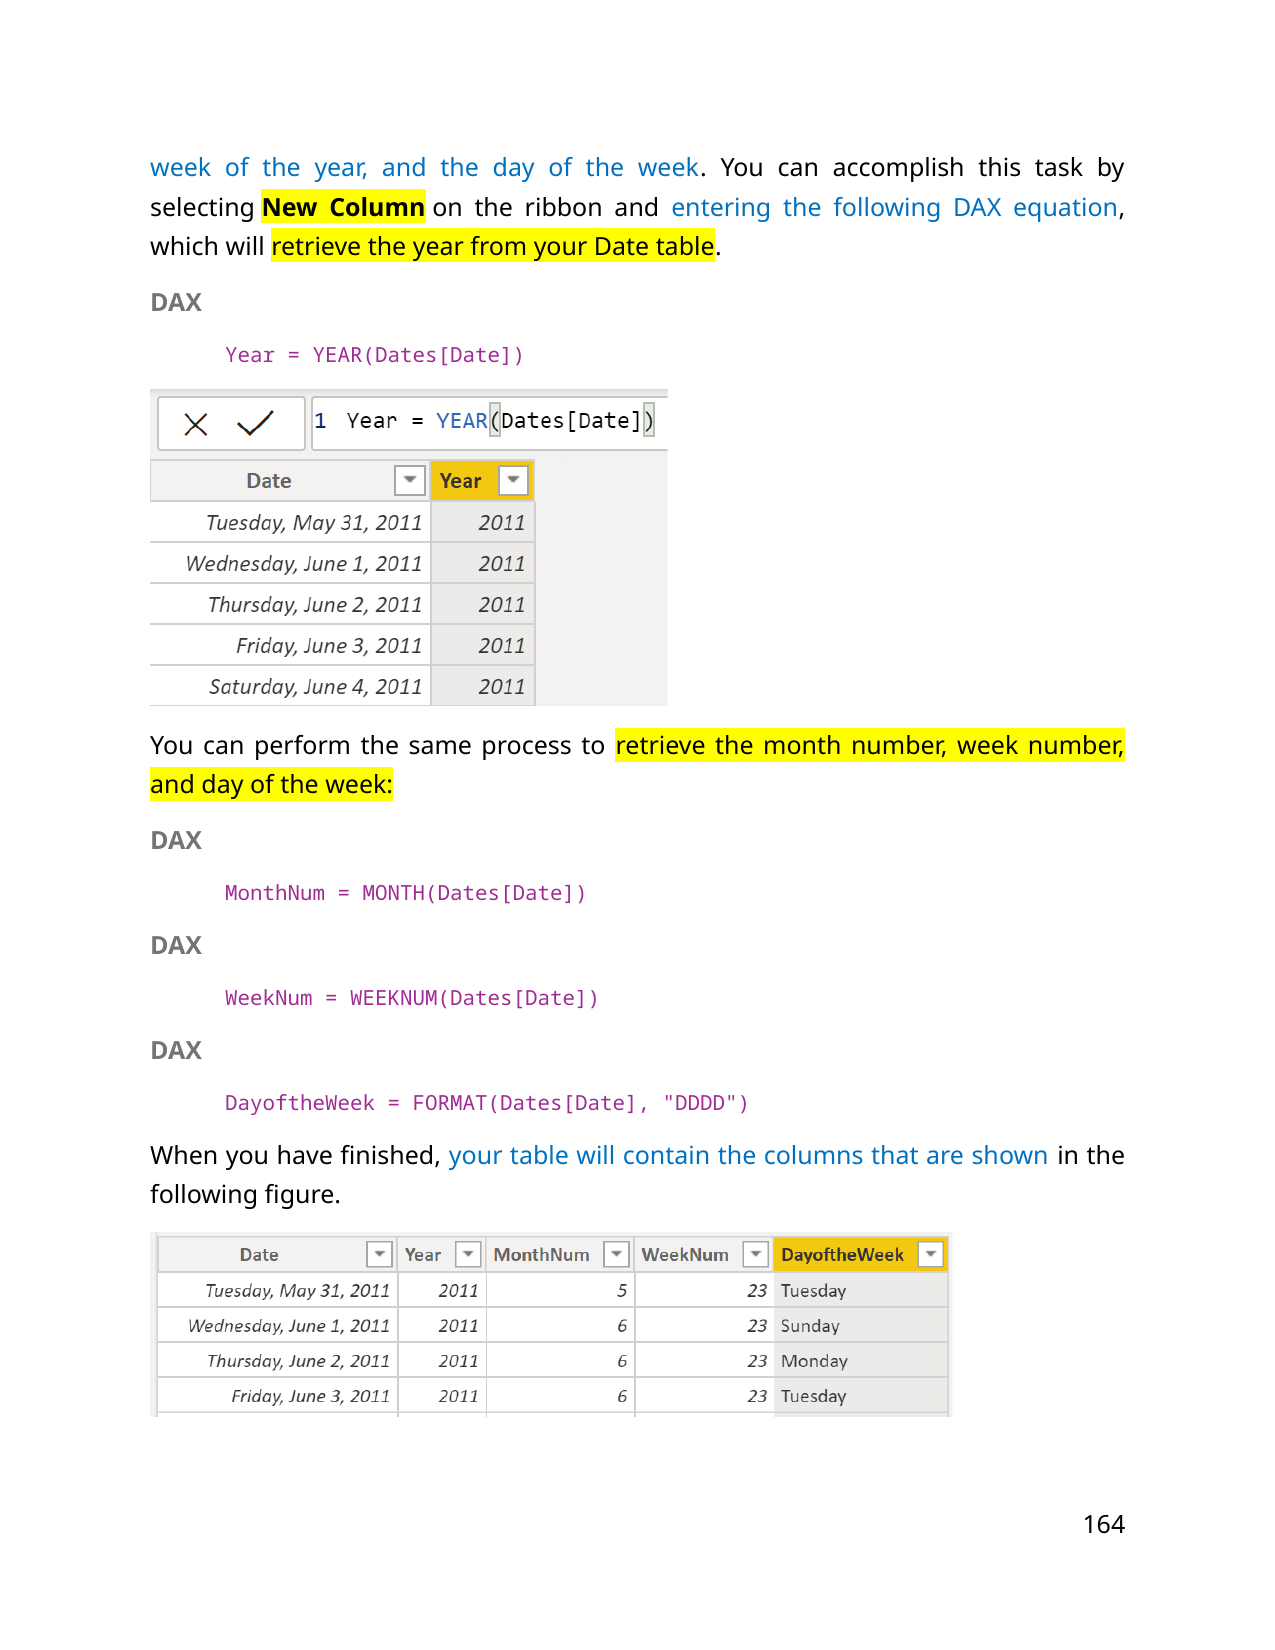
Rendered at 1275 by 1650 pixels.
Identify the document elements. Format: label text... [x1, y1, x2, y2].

text DAX [150, 928, 1125, 962]
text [150, 150, 1125, 262]
text DAX [150, 1033, 1125, 1067]
text MonthNum = MONTH(Dates[Date]) [225, 878, 1125, 907]
text You can perform the same process to retrieve the month number, week number, and day of the week: [150, 727, 1125, 801]
picture [150, 1232, 953, 1417]
picture [150, 389, 668, 706]
text DAX [150, 822, 1125, 857]
text WeekNum = WEEKNUM(Dates[Date]) [225, 983, 1125, 1012]
text Year = YEAR(Dates[Date]) [225, 340, 1125, 368]
text DAX [150, 284, 1125, 318]
text DayoftheWeek = FORMAT(Dates[Date], "DDDD") [225, 1088, 1125, 1117]
text When you have finished, your table will contain the columns that are shown in the following figure. [150, 1138, 1125, 1211]
